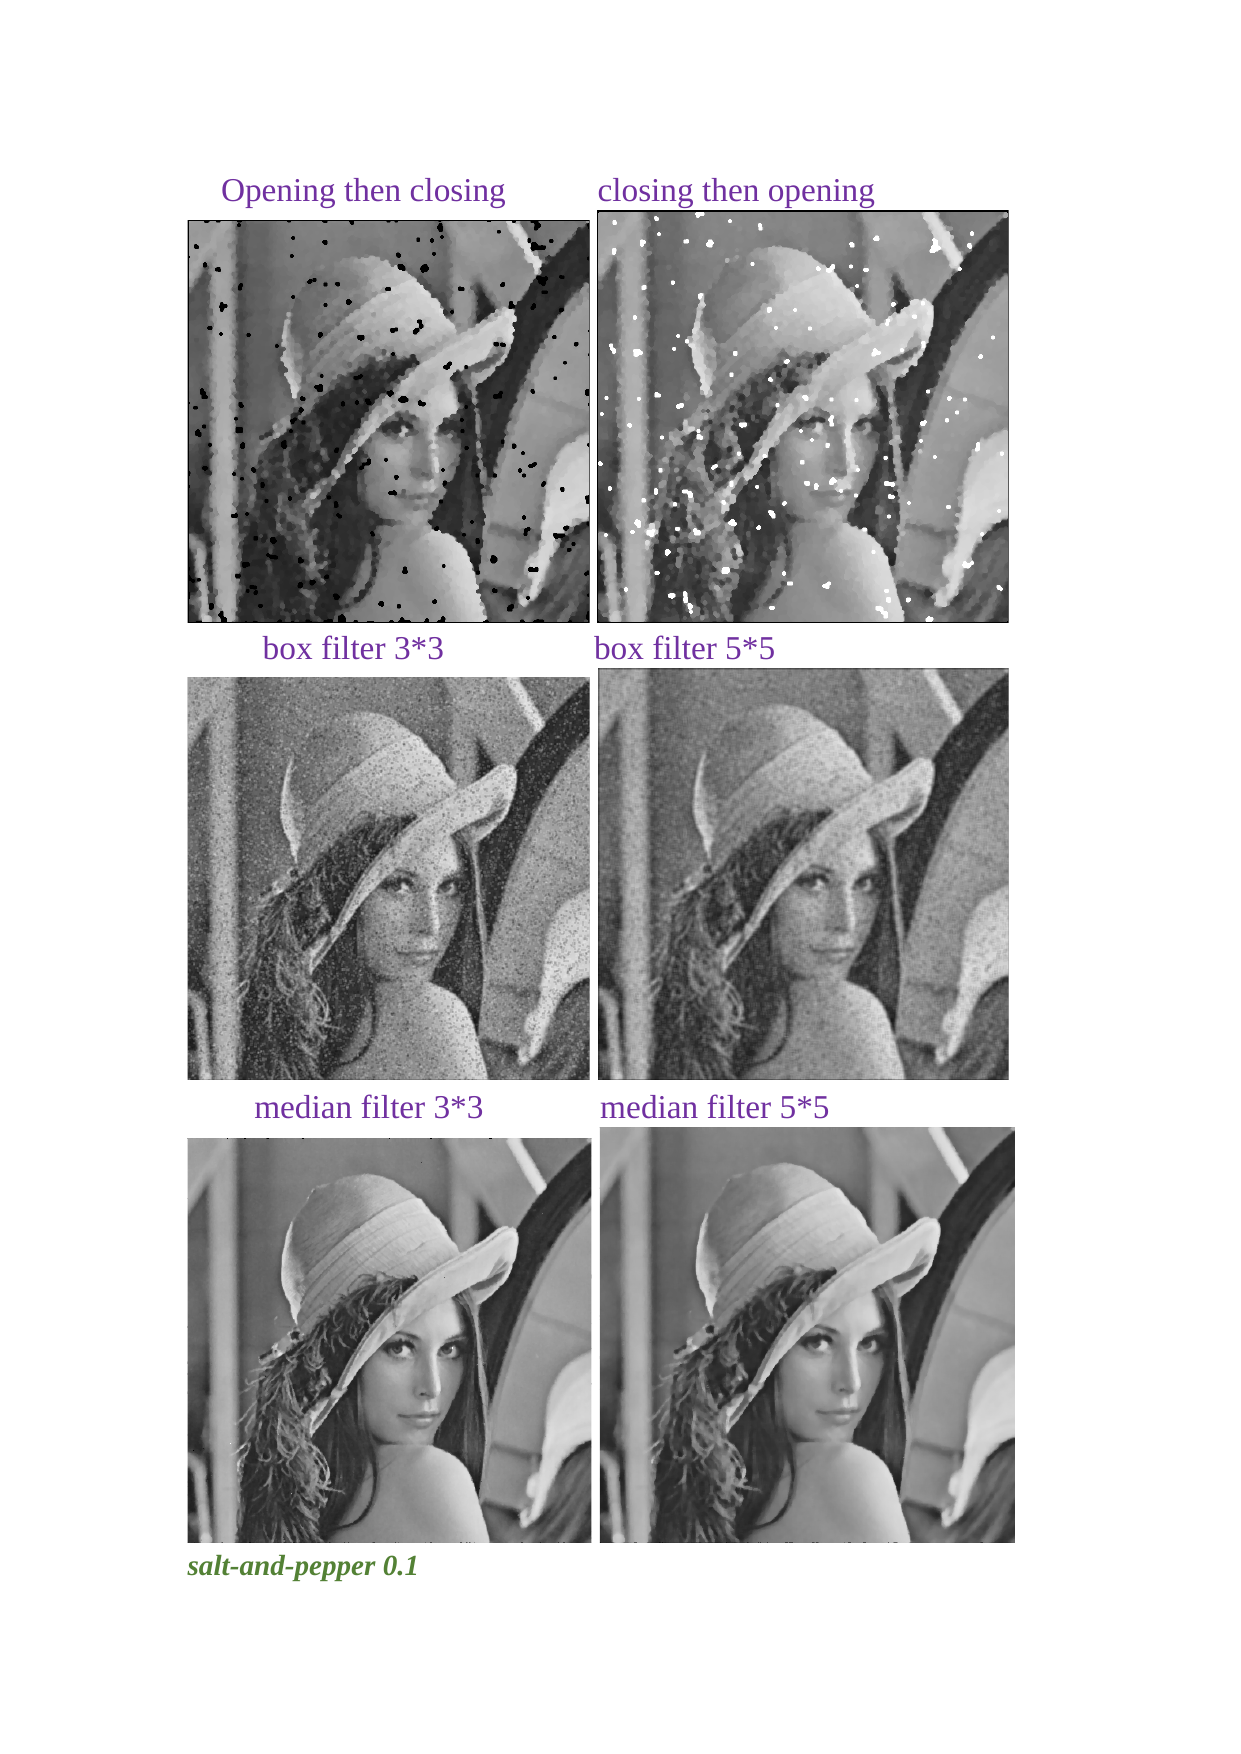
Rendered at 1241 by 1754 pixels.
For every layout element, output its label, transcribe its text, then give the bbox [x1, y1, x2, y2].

picture [597, 210, 1009, 623]
picture [187, 220, 590, 623]
picture [598, 668, 1009, 1080]
text salt-and-pepper 0.1 [187, 1544, 1053, 1585]
picture [187, 1138, 592, 1543]
text Opening then closing closing then opening [187, 169, 1053, 210]
picture [187, 677, 590, 1080]
text box filter 3*3 box filter 5*5 [187, 627, 1053, 669]
text median filter 3*3 median filter 5*5 [187, 1085, 1053, 1127]
picture [599, 1127, 1015, 1543]
